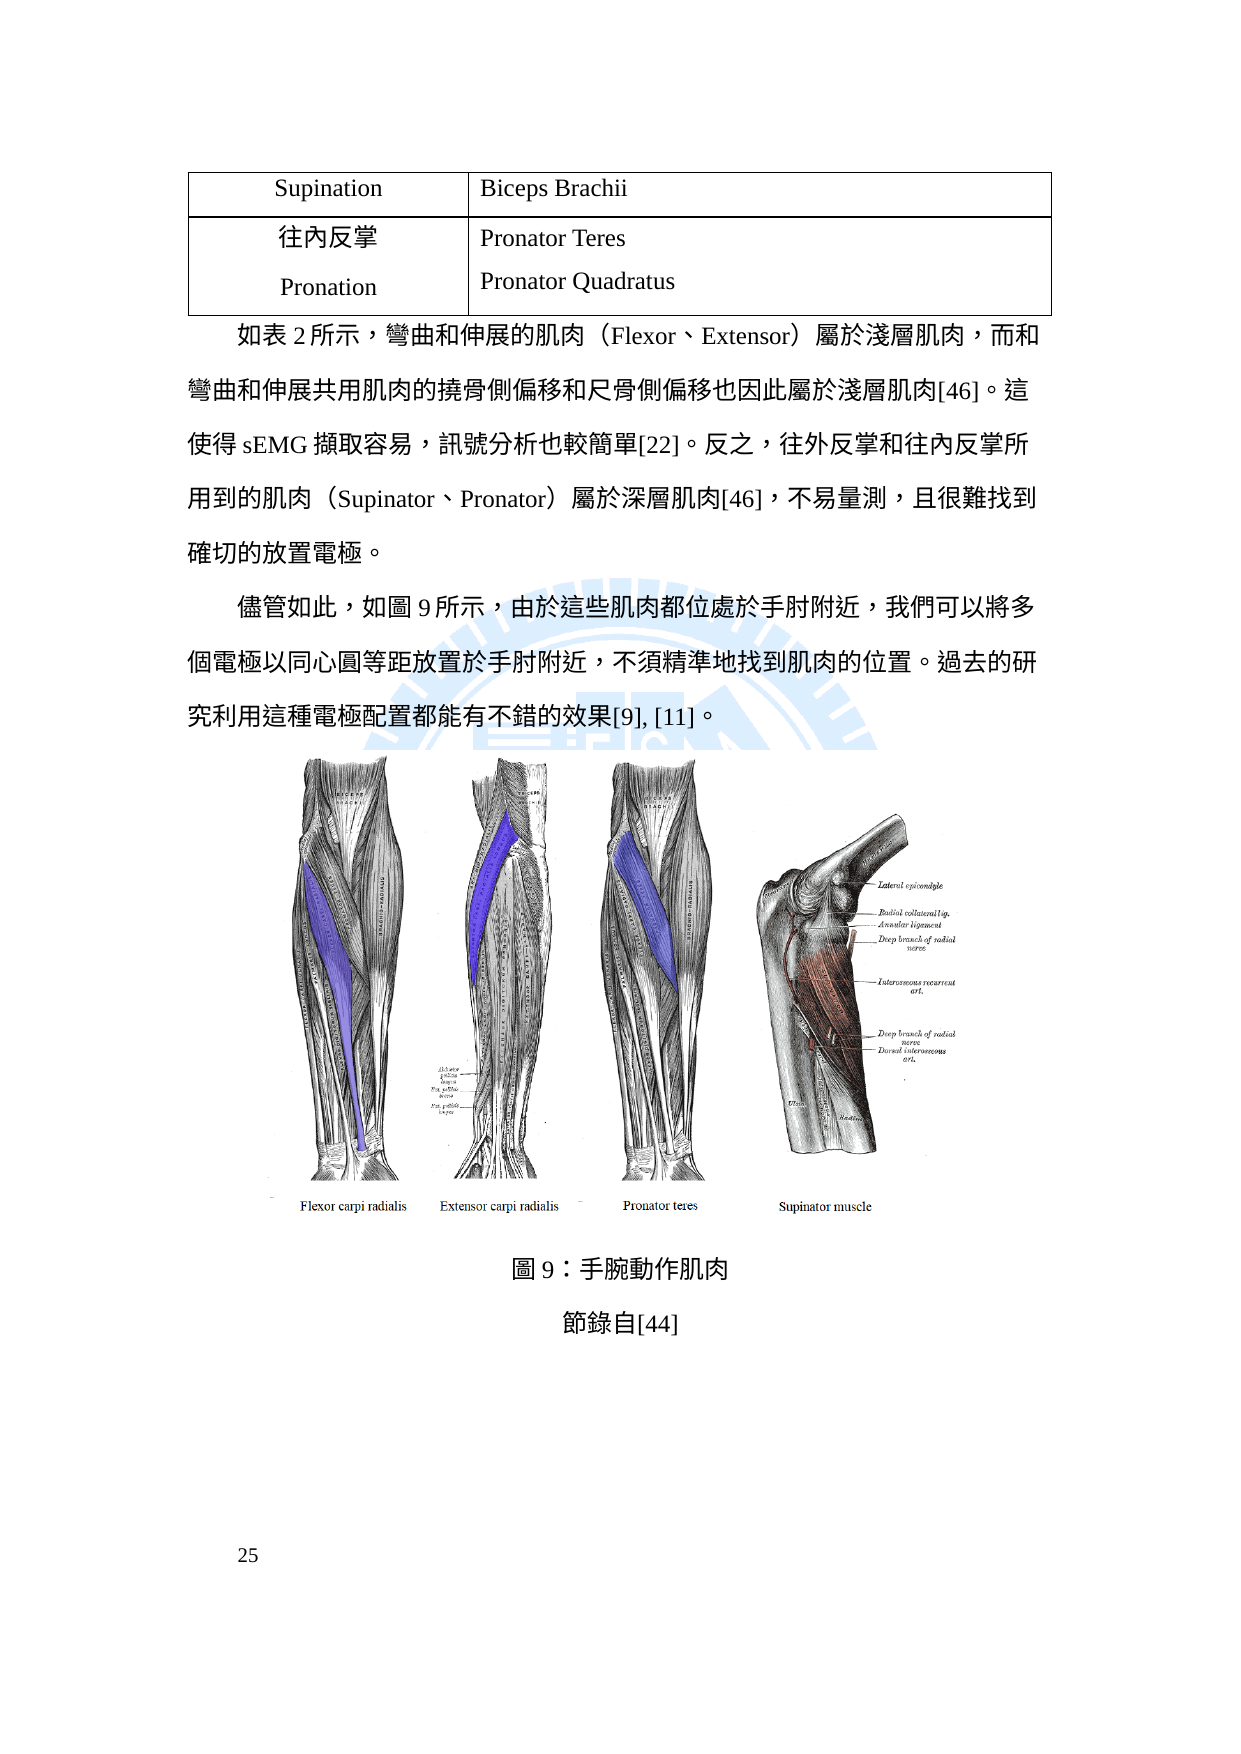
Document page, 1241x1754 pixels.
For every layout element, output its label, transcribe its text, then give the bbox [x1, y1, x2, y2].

text 圖 9：手腕動作肌肉 [187, 1249, 1053, 1285]
text 儘管如此，如圖 9所示，由於這些肌肉都位處於手肘附近，我們可以將多個電極以同心圓等距放置於手肘附近，不須精準地找到肌肉的位置。過去的研究利用這種電極配置都能有不錯的效果[9], [11]。 [187, 588, 1053, 733]
table_cell Pronator Teres Pronator Quadratus [469, 218, 1051, 315]
text 節錄自[44] [187, 1303, 1053, 1340]
table_cell 往外反掌 Supination [189, 173, 468, 216]
text 如表 2所示，彎曲和伸展的肌肉（Flexor、Extensor）屬於淺層肌肉，而和彎曲和伸展共用肌肉的撓骨側偏移和尺骨側偏移也因此屬於淺層肌肉[46]。這使得sEMG擷取容易，訊號分析也較簡單[22]。反之，往外反掌和往內反掌所用到的肌肉（Supinator、Pronator）屬於深層肌肉[46]，不易量測，且很難找到確切的放置電極。 [187, 316, 1053, 569]
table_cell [469, 173, 1051, 216]
picture [266, 750, 974, 1235]
table_cell 往內反掌 Pronation [189, 218, 468, 315]
